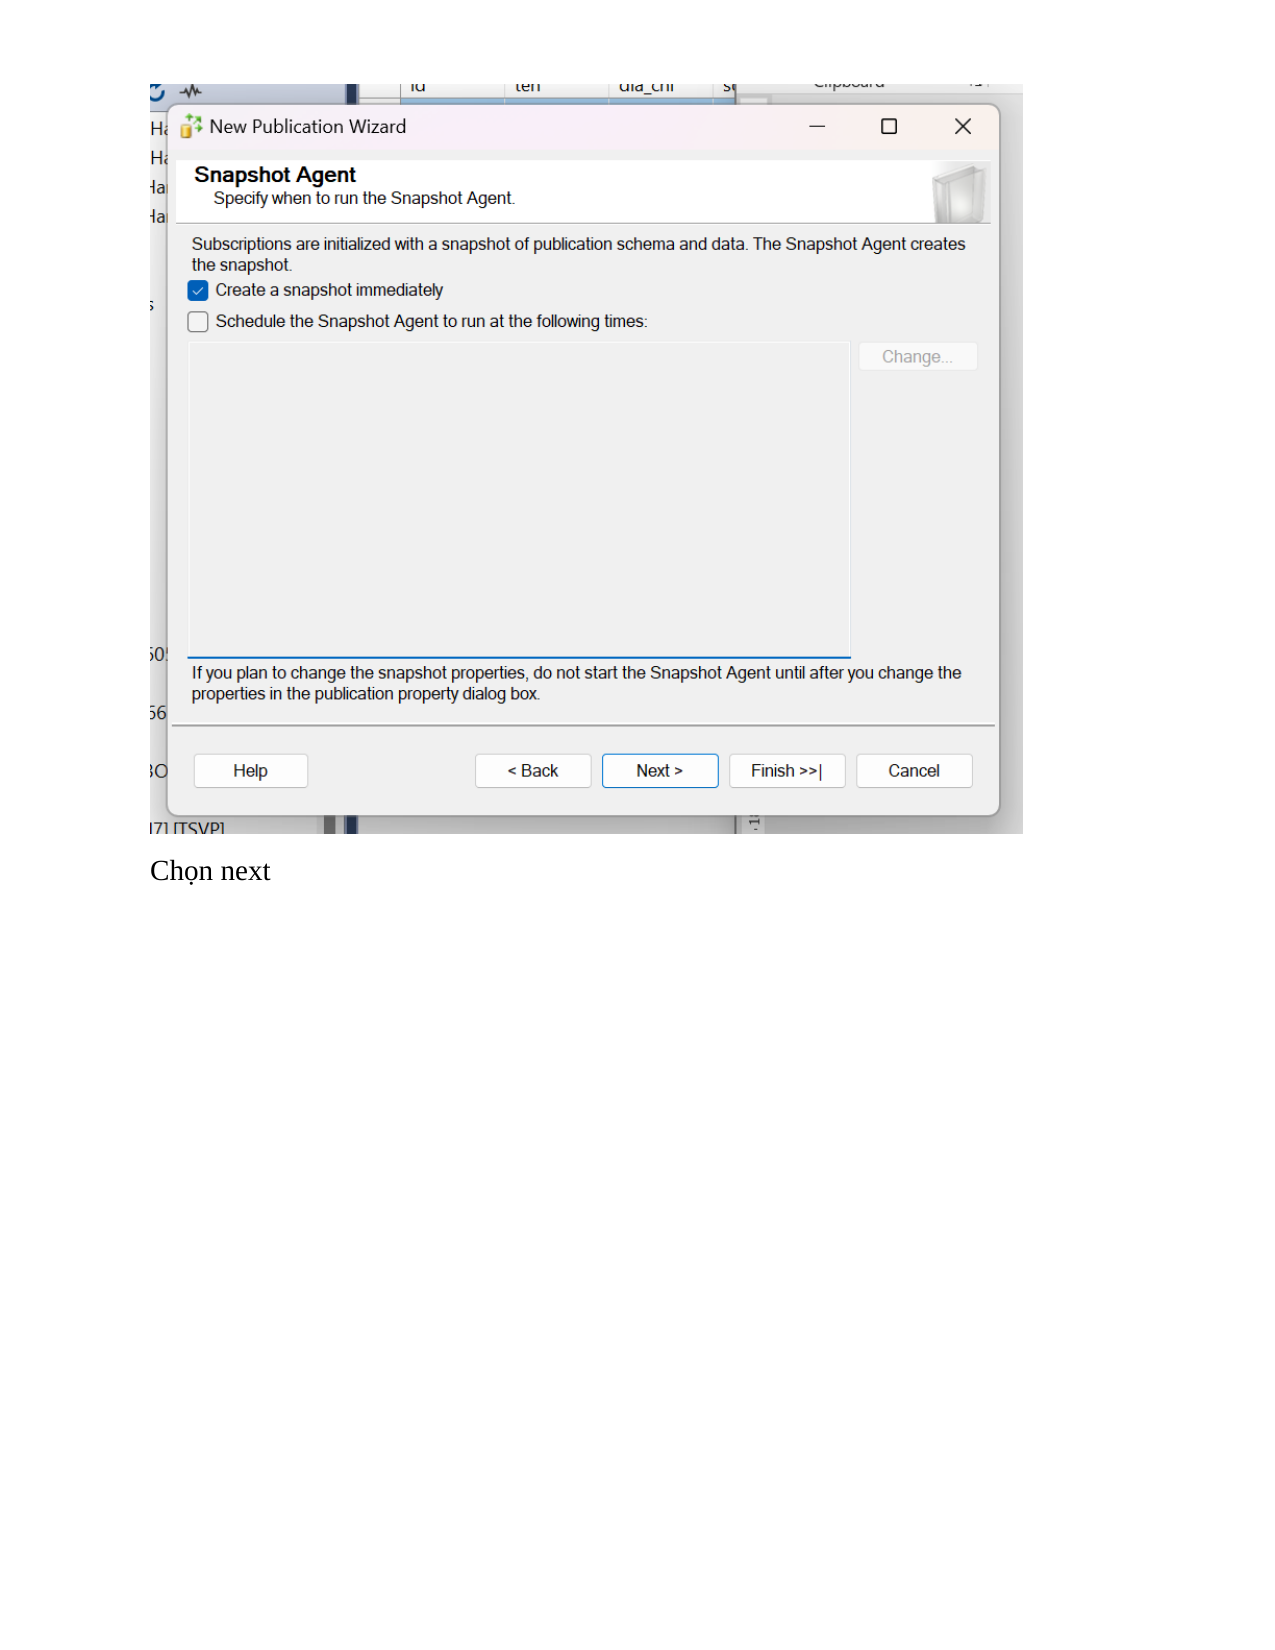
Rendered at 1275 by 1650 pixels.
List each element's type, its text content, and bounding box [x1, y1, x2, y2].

text Chọn next [150, 853, 1125, 886]
picture [150, 84, 1023, 834]
